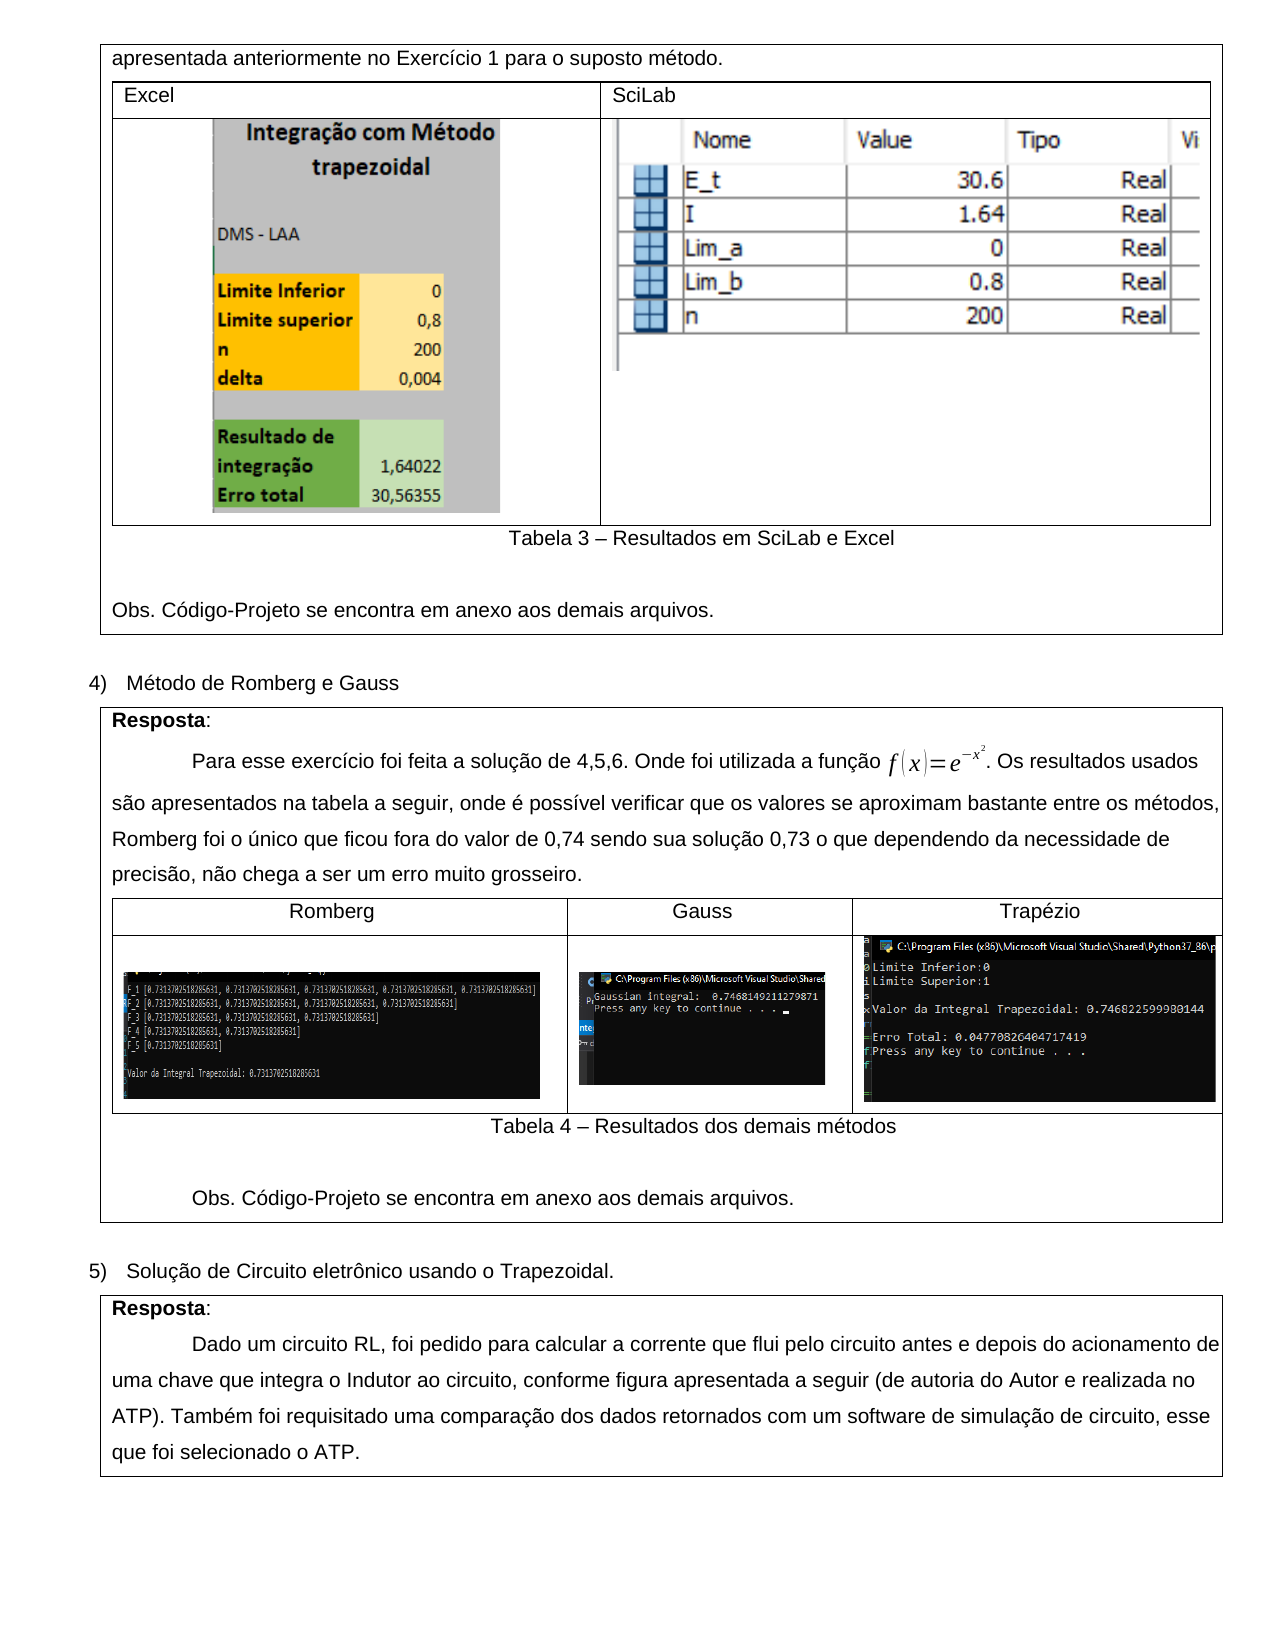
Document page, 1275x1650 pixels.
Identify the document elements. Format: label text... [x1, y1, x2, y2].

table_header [101, 45, 1222, 634]
picture [864, 936, 1216, 1102]
picture [579, 972, 826, 1085]
list Método de Romberg e Gauss [89, 671, 1211, 695]
table_header Resposta: Para esse exercício foi feita a solução de 4,5,6. Onde foi utilizada a função . Os resultados usados são apresentados na tabela a seguir, onde é possível verificar que os valores se aproximam bastante entre os métodos, Romberg foi o único que ficou fora do valor de 0,74 sendo sua solução 0,73 o que dependendo da necessidade de precisão, não chega a ser um erro muito grosseiro. Tabela 4 – Resultados dos demais métodos Obs. Código-Projeto se encontra em anexo aos demais arquivos. [101, 708, 1222, 1222]
list Solução de Circuito eletrônico usando o Trapezoidal. [89, 1259, 1211, 1283]
picture [212, 119, 501, 513]
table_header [101, 1296, 1222, 1476]
picture [612, 119, 1200, 371]
picture [123, 972, 540, 1099]
